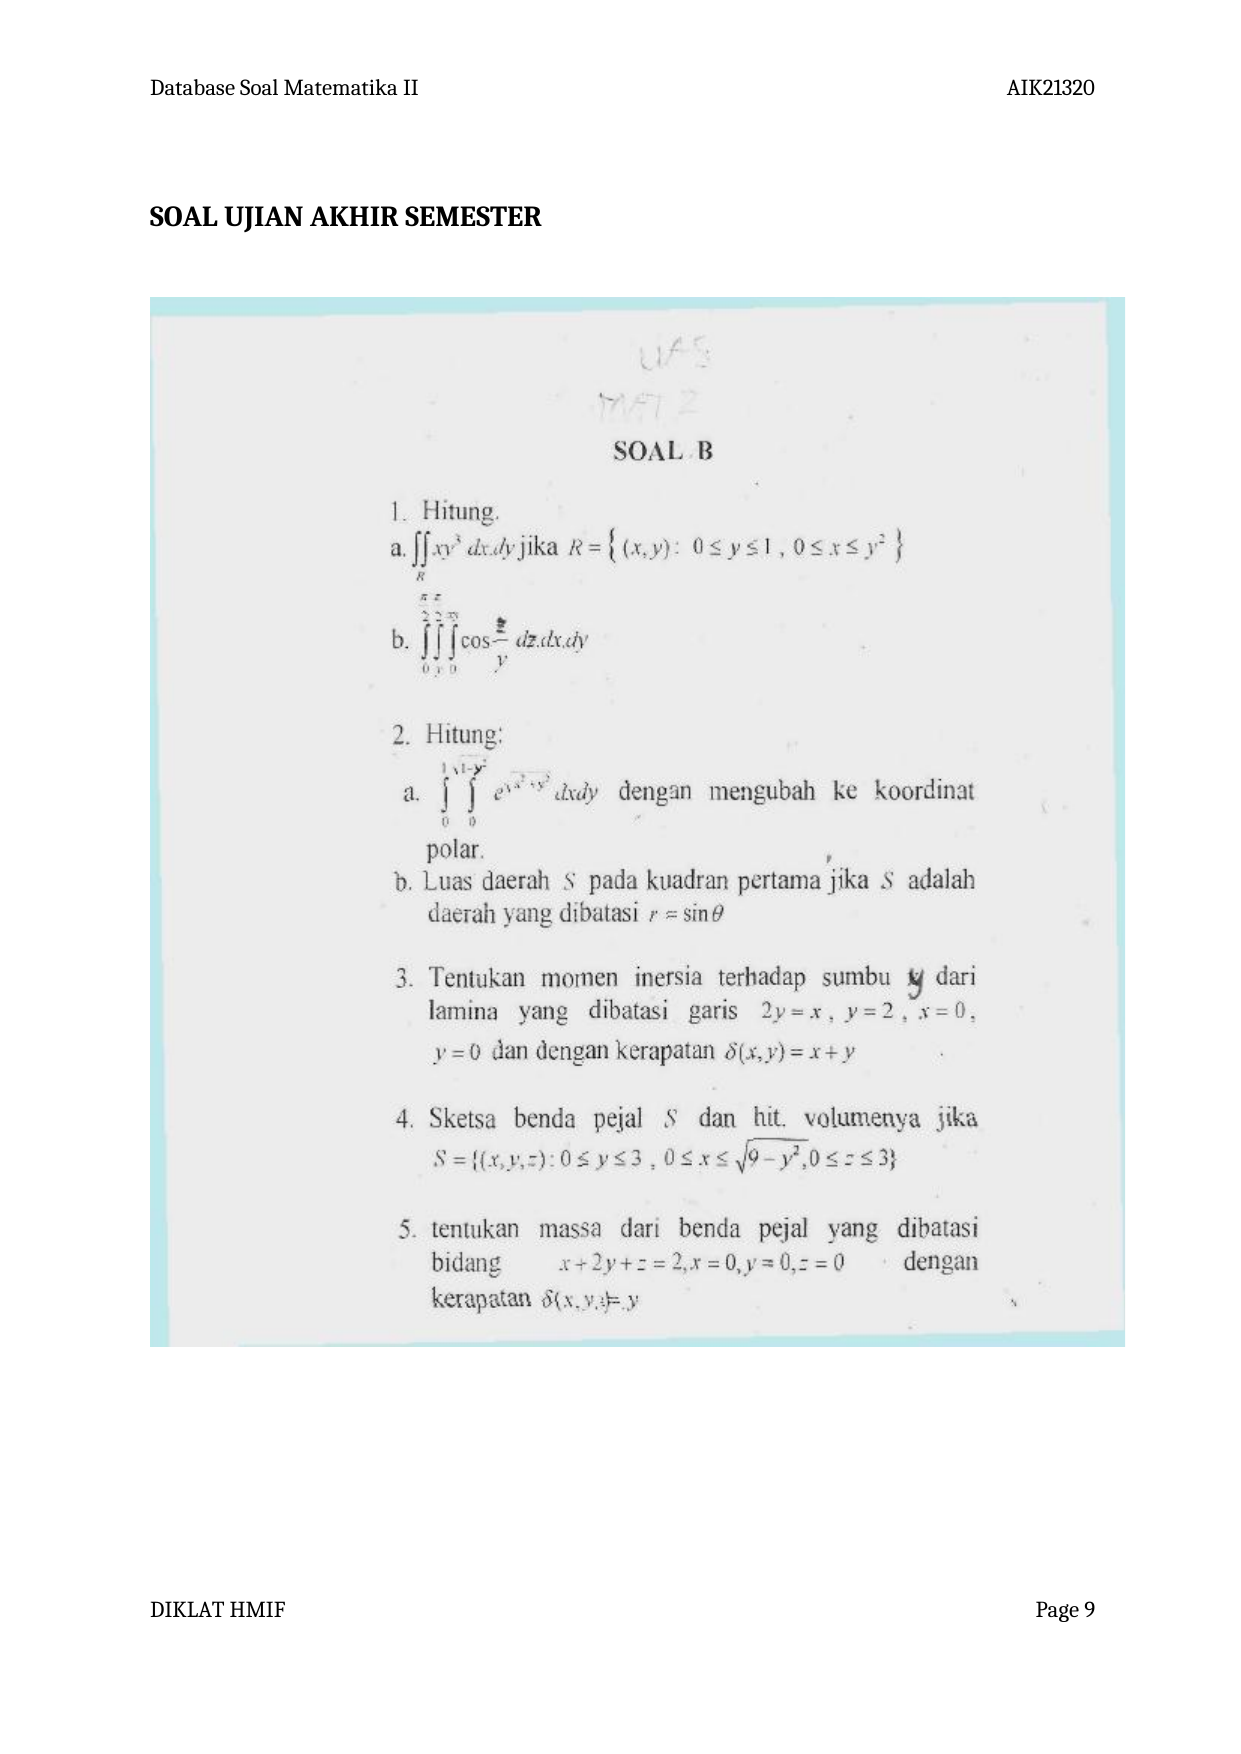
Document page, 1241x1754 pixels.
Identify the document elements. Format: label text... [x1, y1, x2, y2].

picture [150, 297, 1125, 1347]
subtitle SOAL UJIAN AKHIR SEMESTER [150, 200, 1090, 233]
